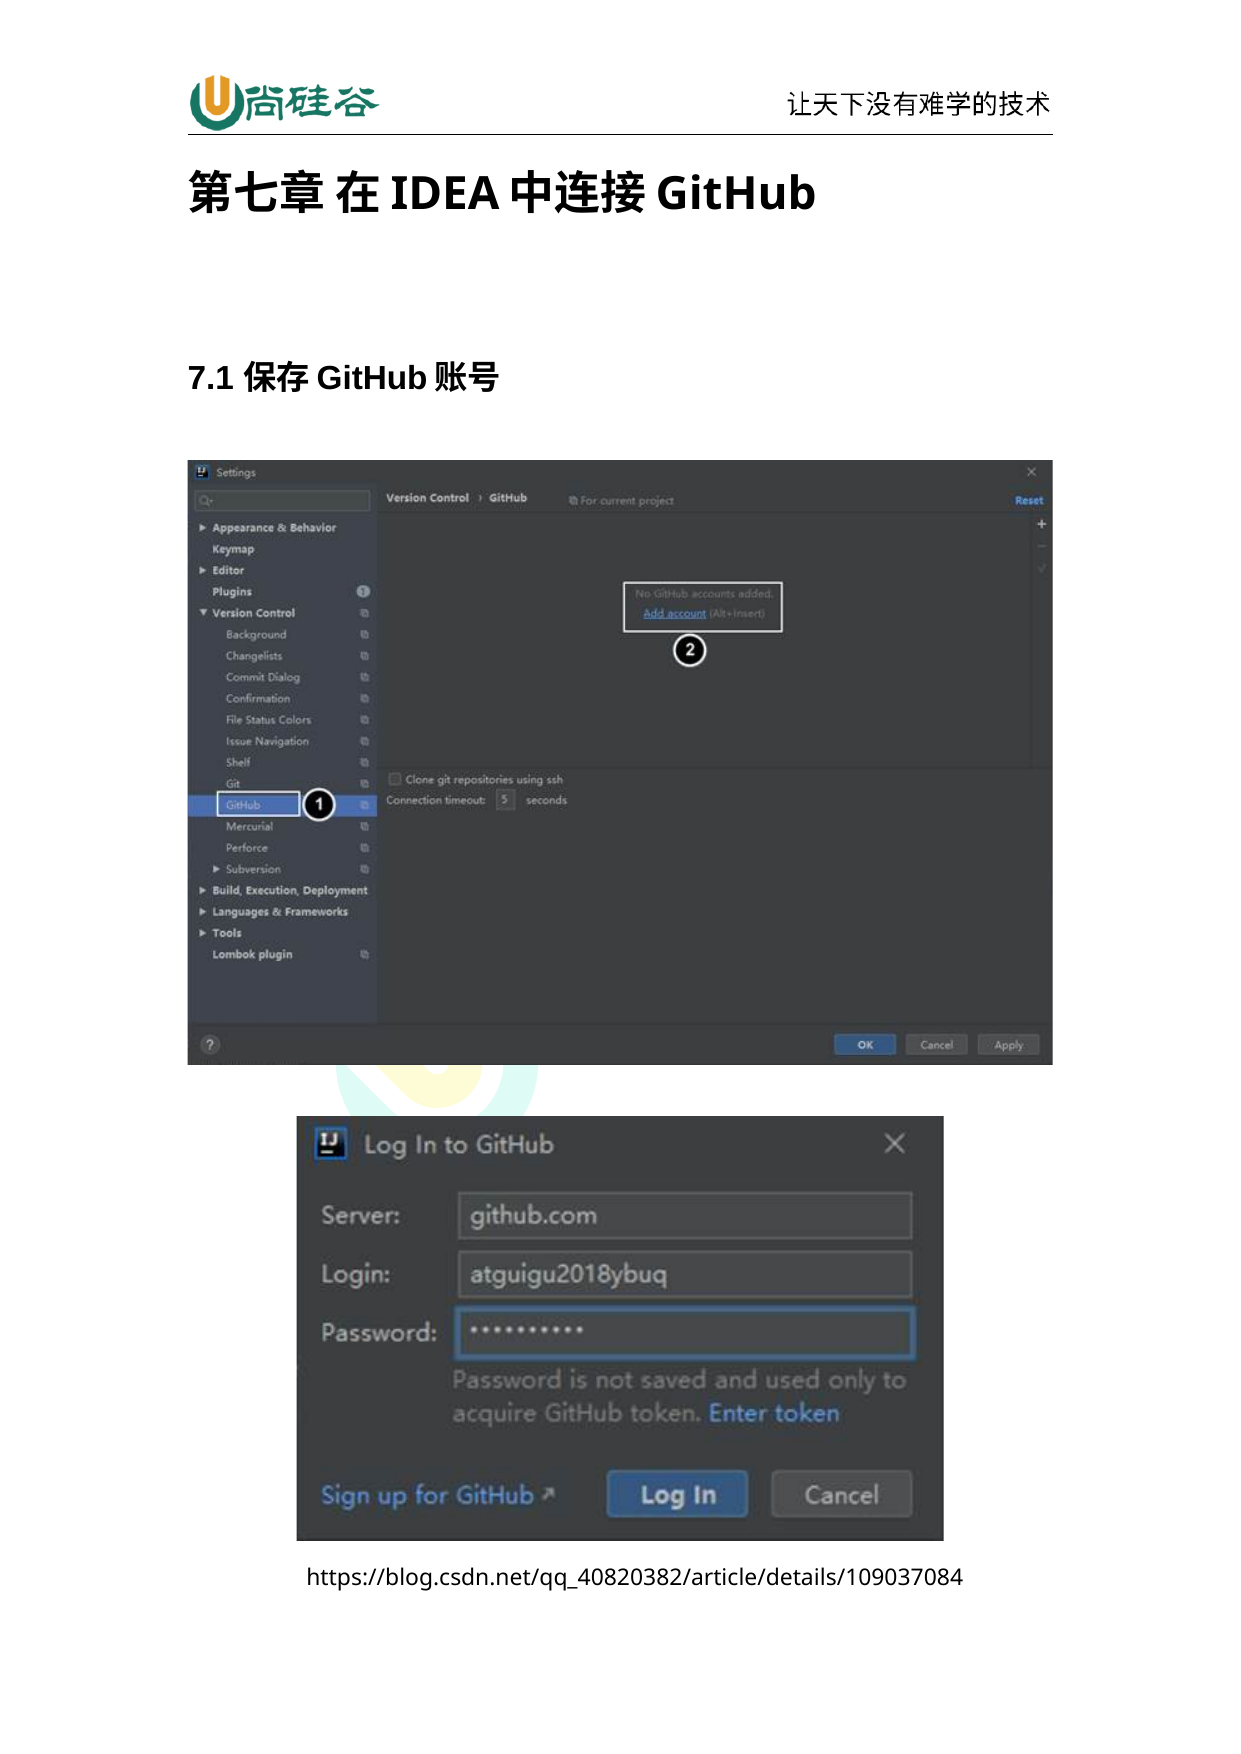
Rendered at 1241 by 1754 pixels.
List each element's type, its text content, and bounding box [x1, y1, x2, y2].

subtitle 第七章 在IDEA中连接GitHub [187, 156, 1053, 223]
picture [187, 73, 1053, 132]
subtitle 7.1 保存GitHub账号 [187, 351, 1053, 399]
text https://blog.csdn.net/qq_40820382/article/details/109037084 [300, 1561, 1053, 1592]
picture [296, 1116, 944, 1541]
picture [187, 460, 1053, 1065]
